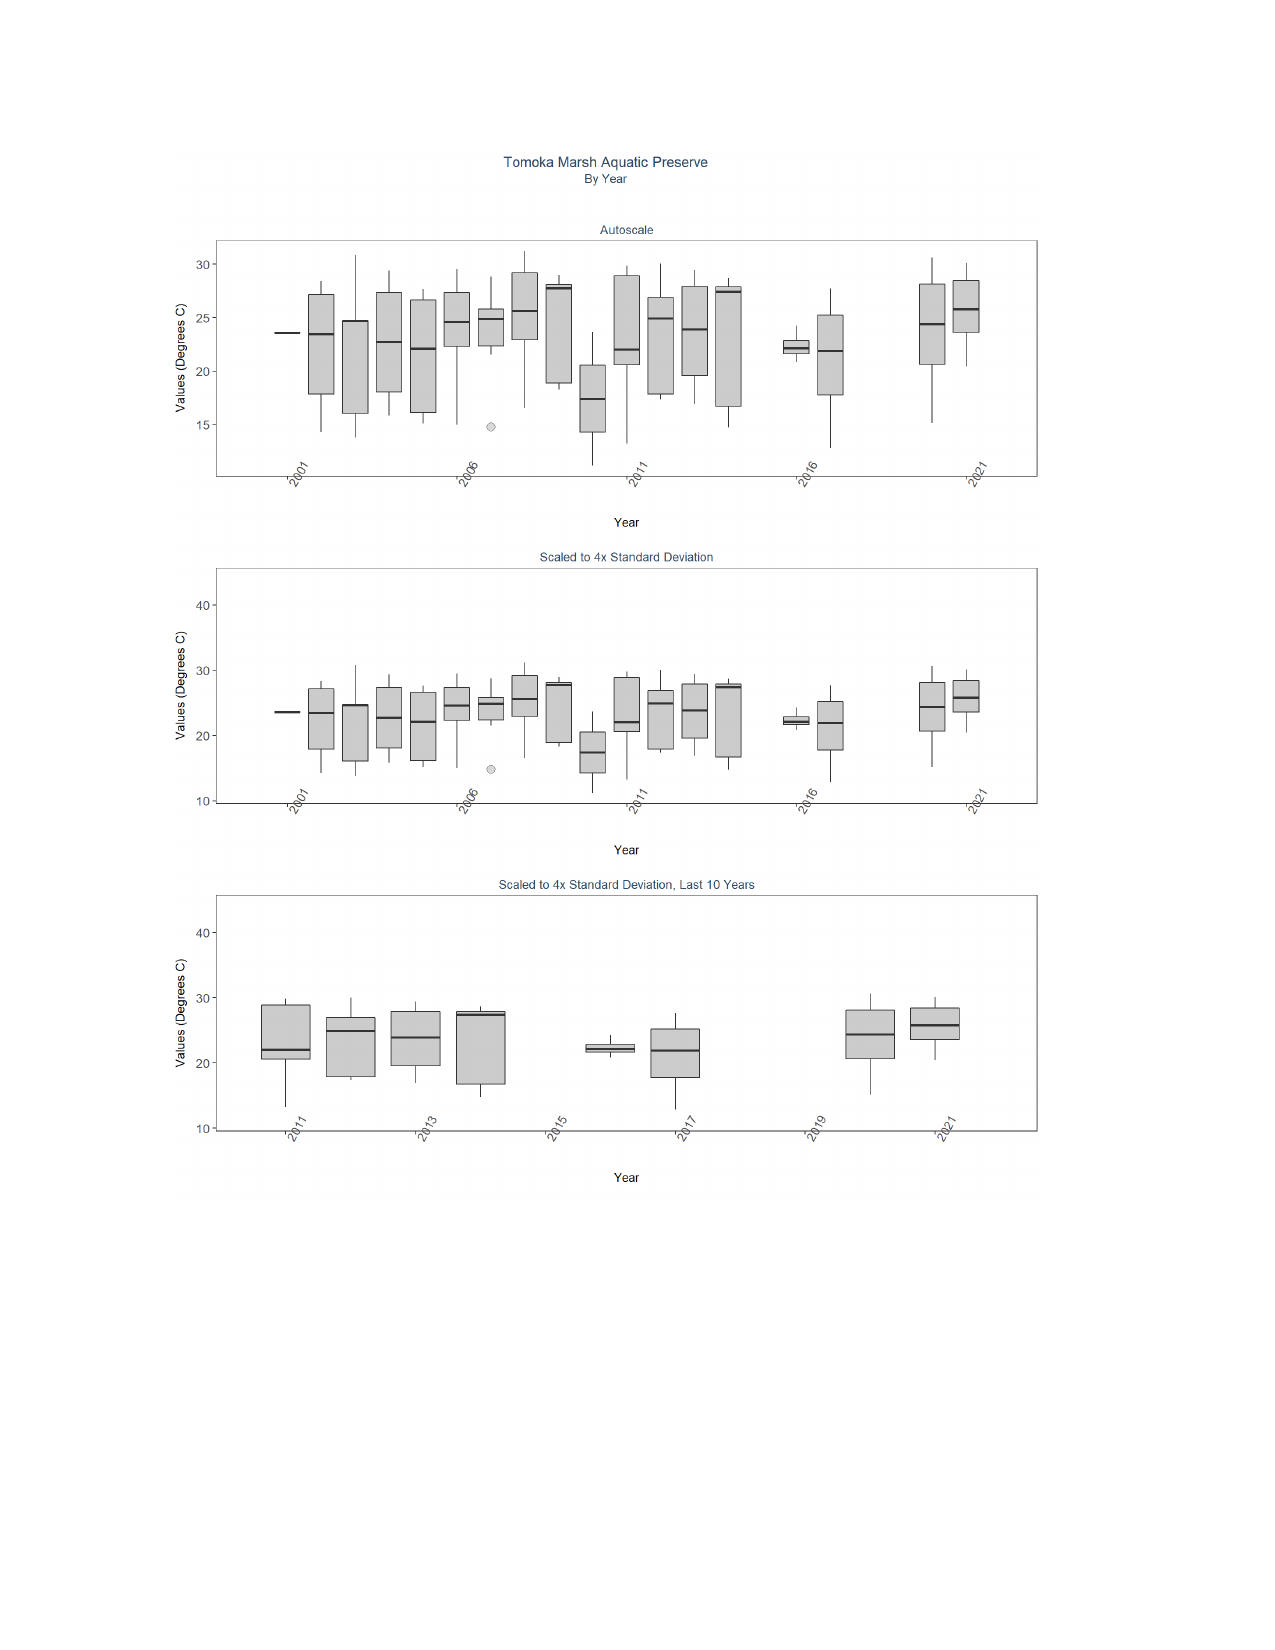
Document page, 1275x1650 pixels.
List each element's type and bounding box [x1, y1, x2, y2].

picture [168, 150, 1044, 1200]
